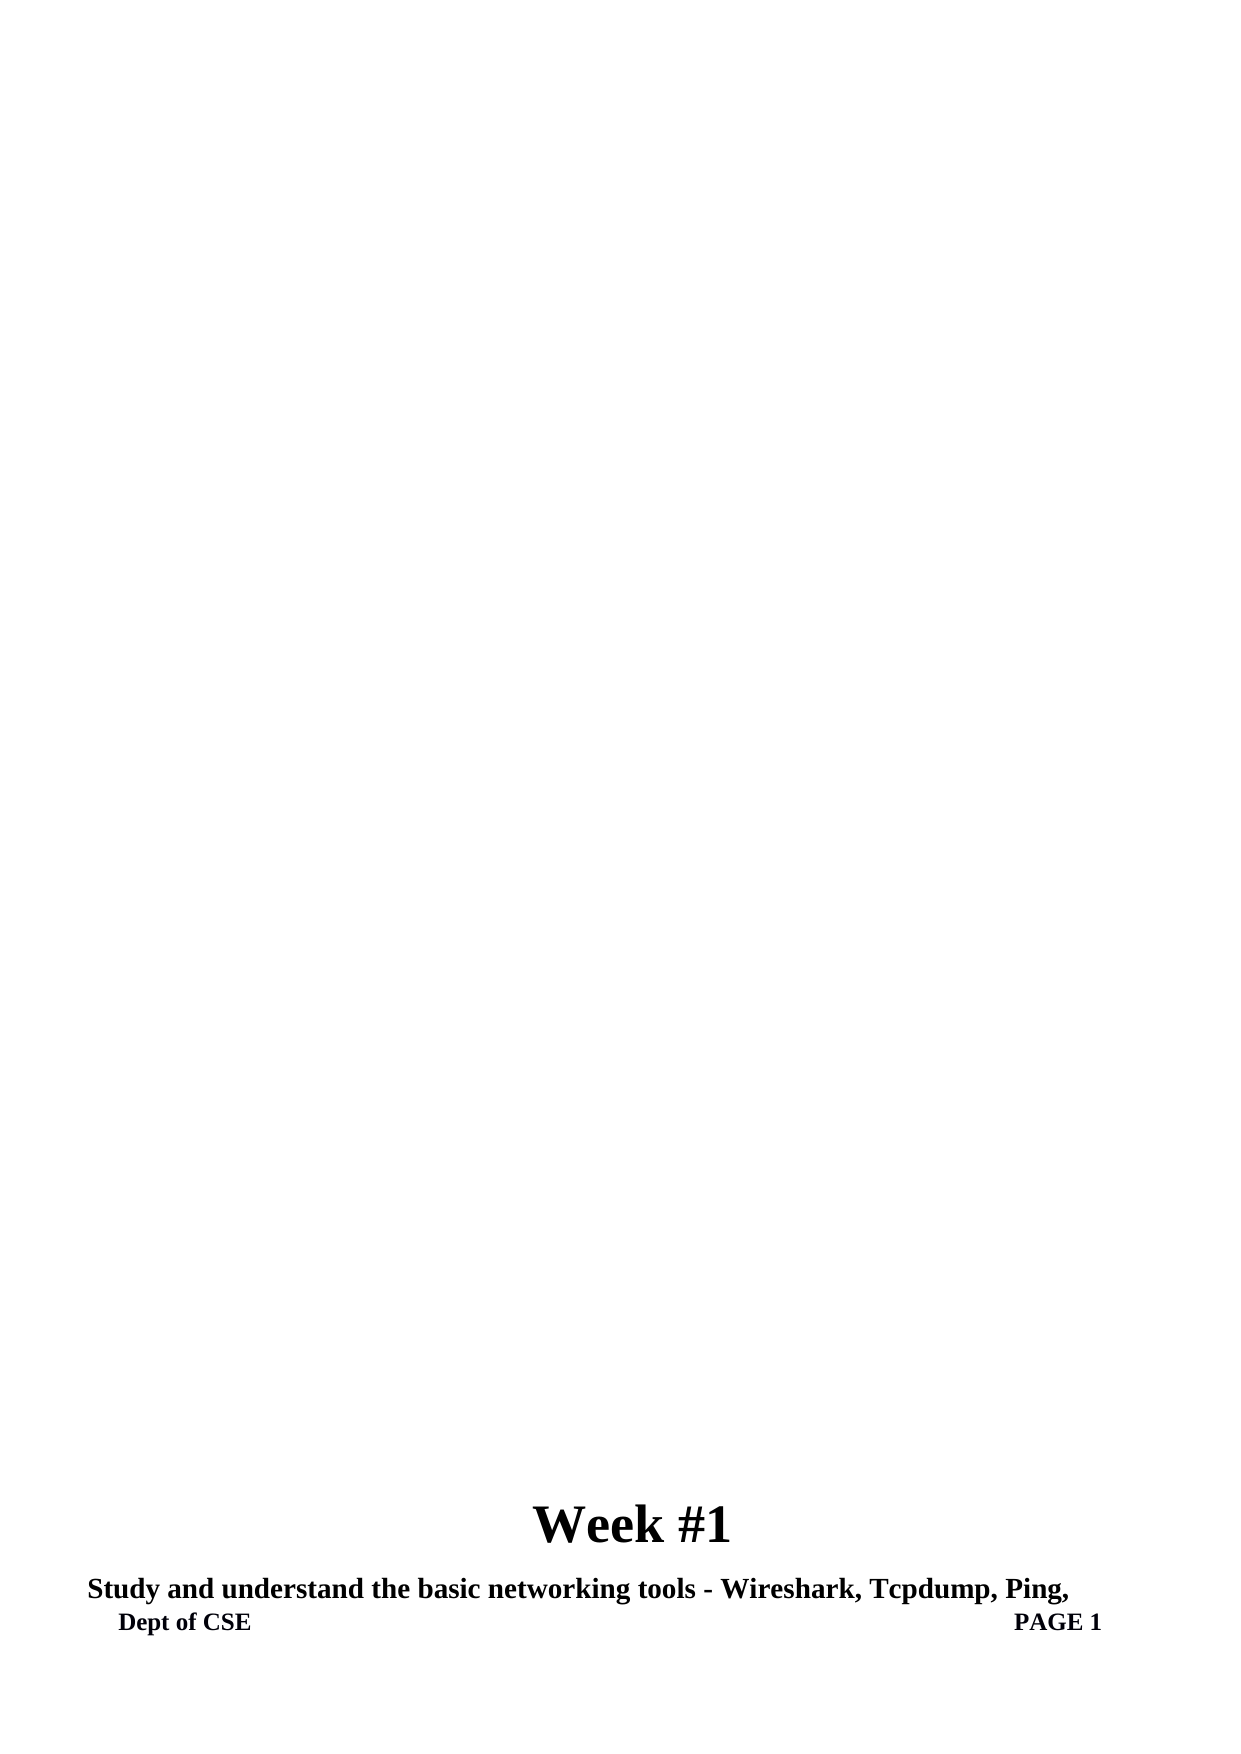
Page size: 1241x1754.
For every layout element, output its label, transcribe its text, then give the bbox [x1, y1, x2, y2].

text Week #1 [89, 1492, 1176, 1554]
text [87, 1571, 1087, 1605]
